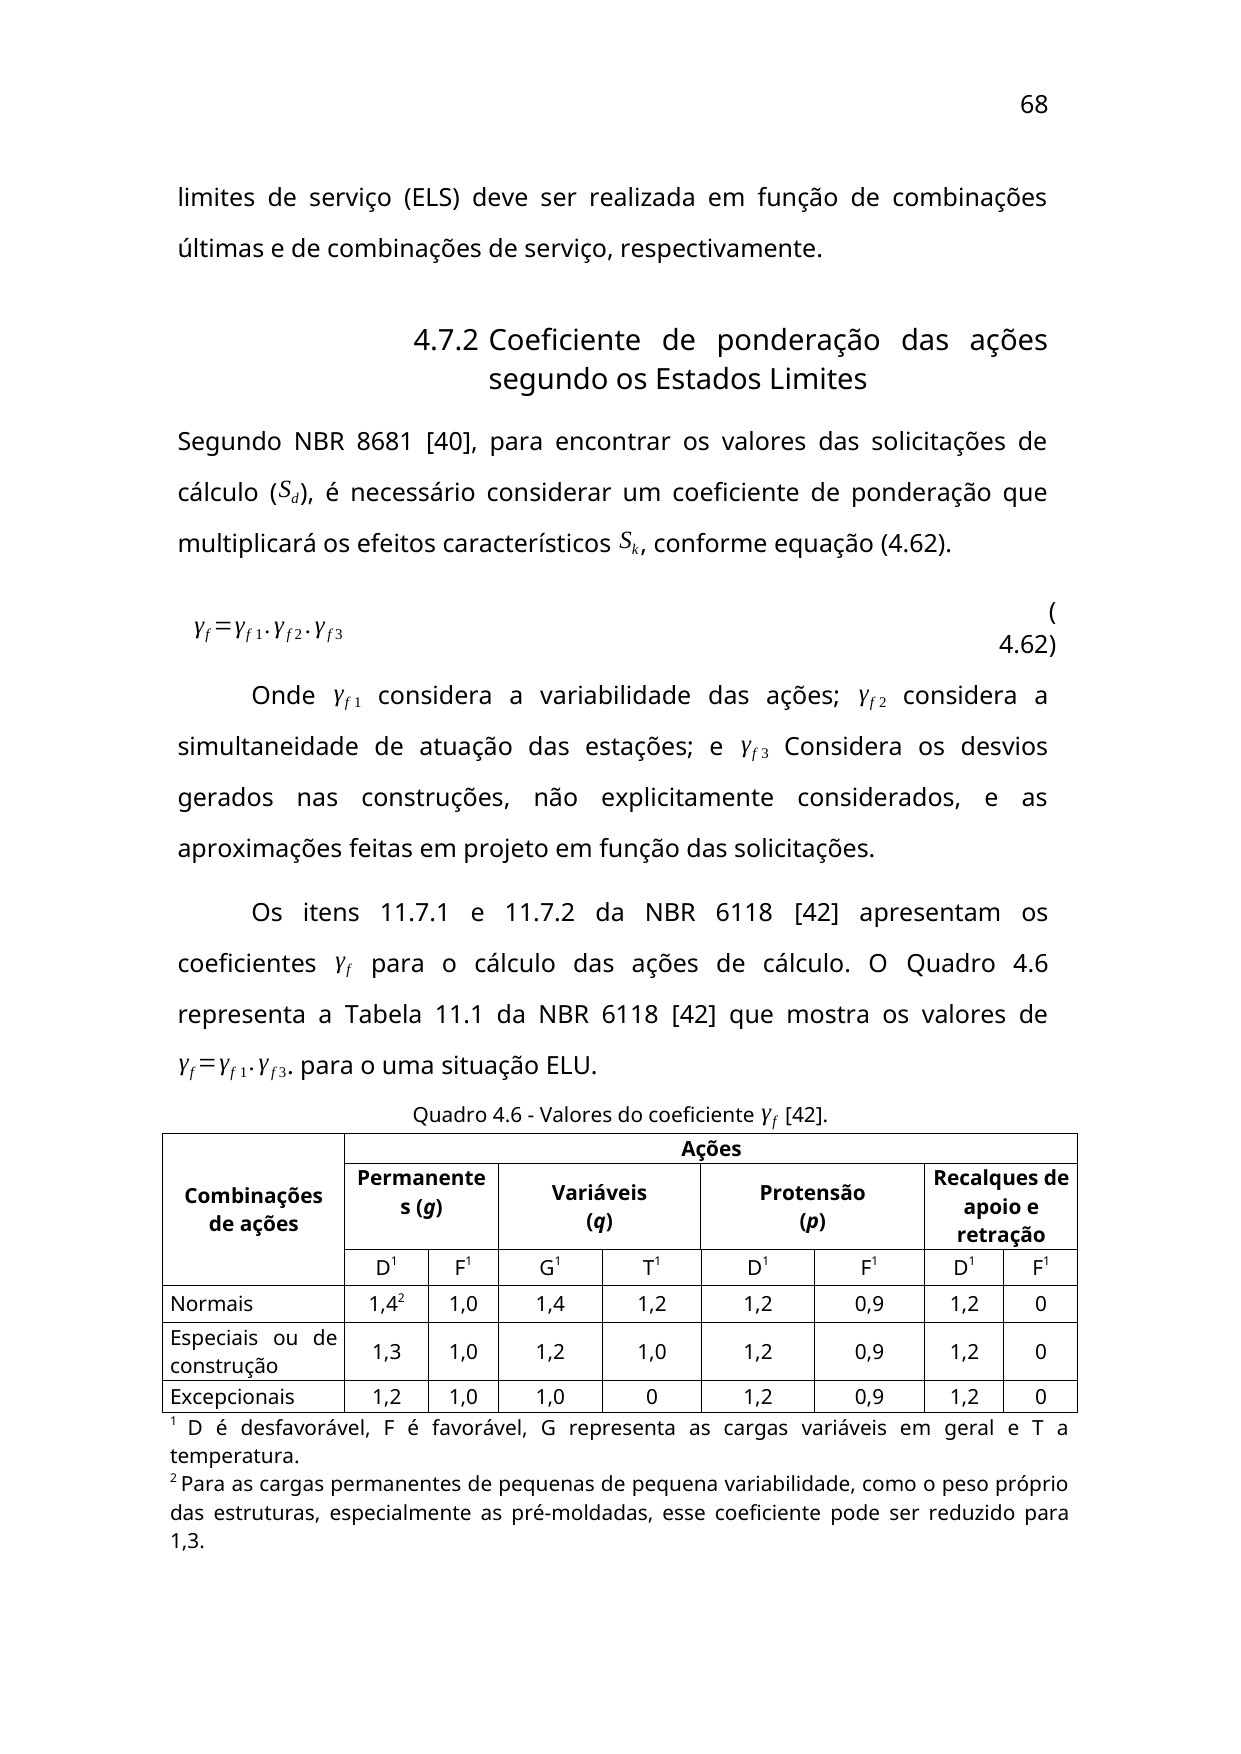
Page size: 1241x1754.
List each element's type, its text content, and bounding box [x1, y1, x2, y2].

table_cell 1,2 [925, 1286, 1003, 1322]
table_cell Excepcionais [163, 1381, 344, 1412]
table_cell 0,9 [815, 1286, 924, 1322]
table_cell F1 [1004, 1250, 1077, 1284]
table_cell 1,3 [345, 1323, 428, 1379]
table_cell Combinações de ações [163, 1134, 344, 1284]
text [177, 179, 1048, 264]
table_cell 1,2 [925, 1323, 1003, 1379]
table_cell Permanentes (g) [345, 1164, 498, 1249]
table_cell 1,2 [345, 1381, 428, 1412]
table_cell 1 D é desfavorável, F é favorável, G representa as cargas variáveis em geral e T a temperatura. 2 Para as cargas permanentes de pequenas de pequena variabilidade, como o peso próprio das estruturas, especialmente as pré-moldadas, esse coeficiente pode ser reduzido para 1,3. [163, 1413, 1078, 1555]
text Segundo NBR 8681 [40], para encontrar os valores das solicitações de cálculo (), é necessário considerar um coeficiente de ponderação que multiplicará os efeitos característicos , conforme equação (4.62). [177, 423, 1048, 559]
table_cell 1,42 [345, 1286, 428, 1322]
table_cell Normais [163, 1286, 344, 1322]
text Os itens 11.7.1 e 11.7.2 da NBR 6118 [42] apresentam os coeficientes para o cálculo das ações de cálculo. O Quadro 4.6 representa a Tabela 11.1 da NBR 6118 [42] que mostra os valores de . para o uma situação ELU. [177, 894, 1048, 1082]
table_cell D1 [925, 1250, 1003, 1284]
table_cell 0,9 [815, 1381, 924, 1412]
table_cell F1 [429, 1250, 498, 1284]
table_cell 0,9 [815, 1323, 924, 1379]
table_cell F1 [815, 1250, 924, 1284]
table_cell 1,2 [925, 1381, 1003, 1412]
table_cell 1,2 [702, 1286, 814, 1322]
table_cell G1 [499, 1250, 602, 1284]
text Onde considera a variabilidade das ações; considera a simultaneidade de atuação das estações; e Considera os desvios gerados nas construções, não explicitamente considerados, e as aproximações feitas em projeto em função das solicitações. [177, 678, 1048, 865]
table_cell 0 [603, 1381, 701, 1412]
table_cell Ações [345, 1134, 1077, 1162]
table_header Quadro 4.6 - Valores do coeficiente [42]. [163, 1099, 1078, 1133]
table_cell 1,0 [429, 1286, 498, 1322]
subtitle Coeficiente de ponderação das ações segundo os Estados Limites [413, 319, 1048, 398]
table_cell Protensão (p) [701, 1164, 924, 1249]
table_cell 1,2 [702, 1323, 814, 1379]
table_cell Recalques de apoio e retração [925, 1164, 1077, 1249]
table_cell 1,0 [603, 1323, 701, 1379]
table_cell 1,0 [499, 1381, 602, 1412]
table_cell 0 [1004, 1381, 1077, 1412]
table_cell 1,2 [603, 1286, 701, 1322]
table_cell Variáveis (q) [499, 1164, 700, 1249]
table_cell 1,0 [429, 1323, 498, 1379]
table_cell 0 [1004, 1286, 1077, 1322]
table_header [186, 589, 911, 665]
table_cell 1,0 [429, 1381, 498, 1412]
table_cell Especiais ou de construção [163, 1323, 344, 1379]
table_cell D1 [345, 1250, 428, 1284]
table_cell 0 [1004, 1323, 1077, 1379]
table_cell T1 [603, 1250, 701, 1284]
table_header (4.62) [911, 589, 1063, 665]
table_cell D1 [702, 1250, 814, 1284]
table_cell 1,2 [499, 1323, 602, 1379]
table_cell 1,2 [702, 1381, 814, 1412]
table_cell 1,4 [499, 1286, 602, 1322]
